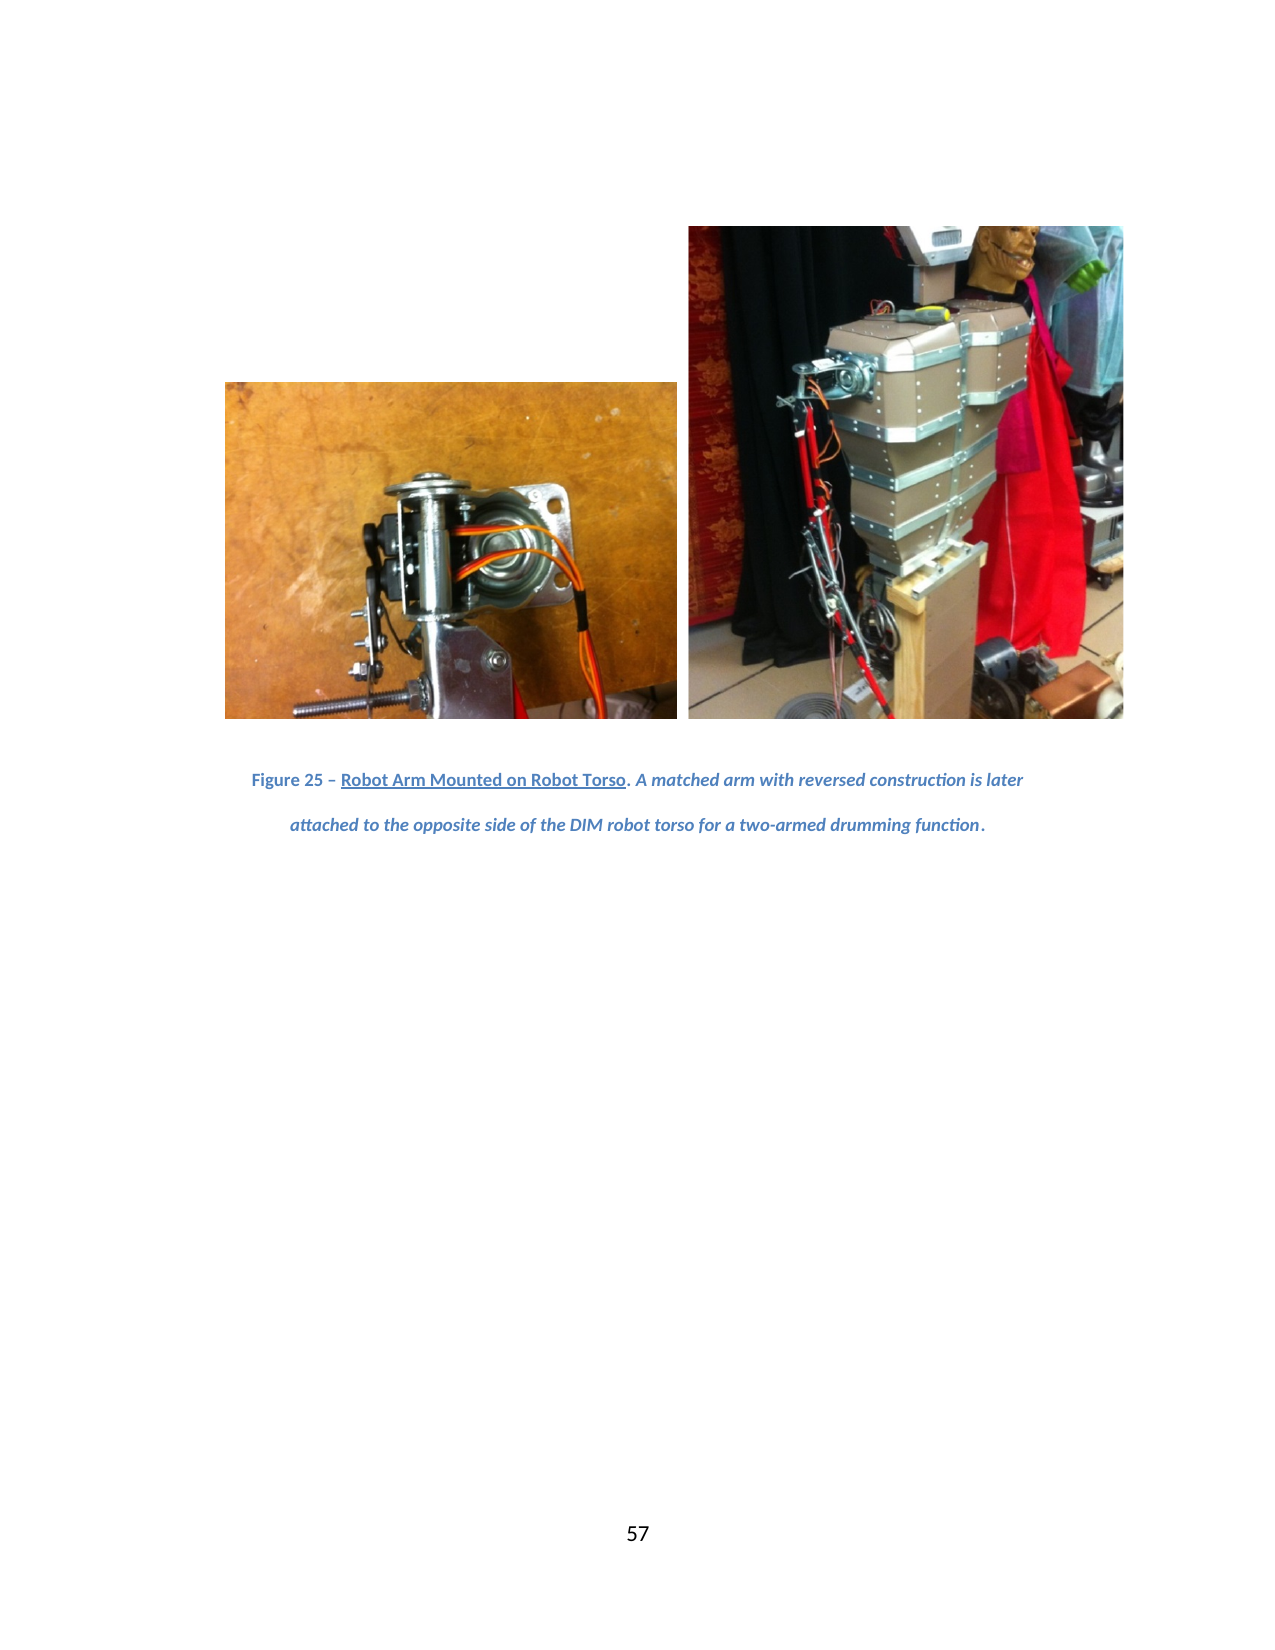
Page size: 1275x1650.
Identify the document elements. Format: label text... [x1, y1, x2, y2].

text Figure 25 – Robot Arm Mounted on Robot Torso. A matched arm with reversed construction is later attached to the opposite side of the DIM robot torso for a two-armed drumming function. [225, 768, 1050, 837]
picture [225, 226, 1124, 719]
